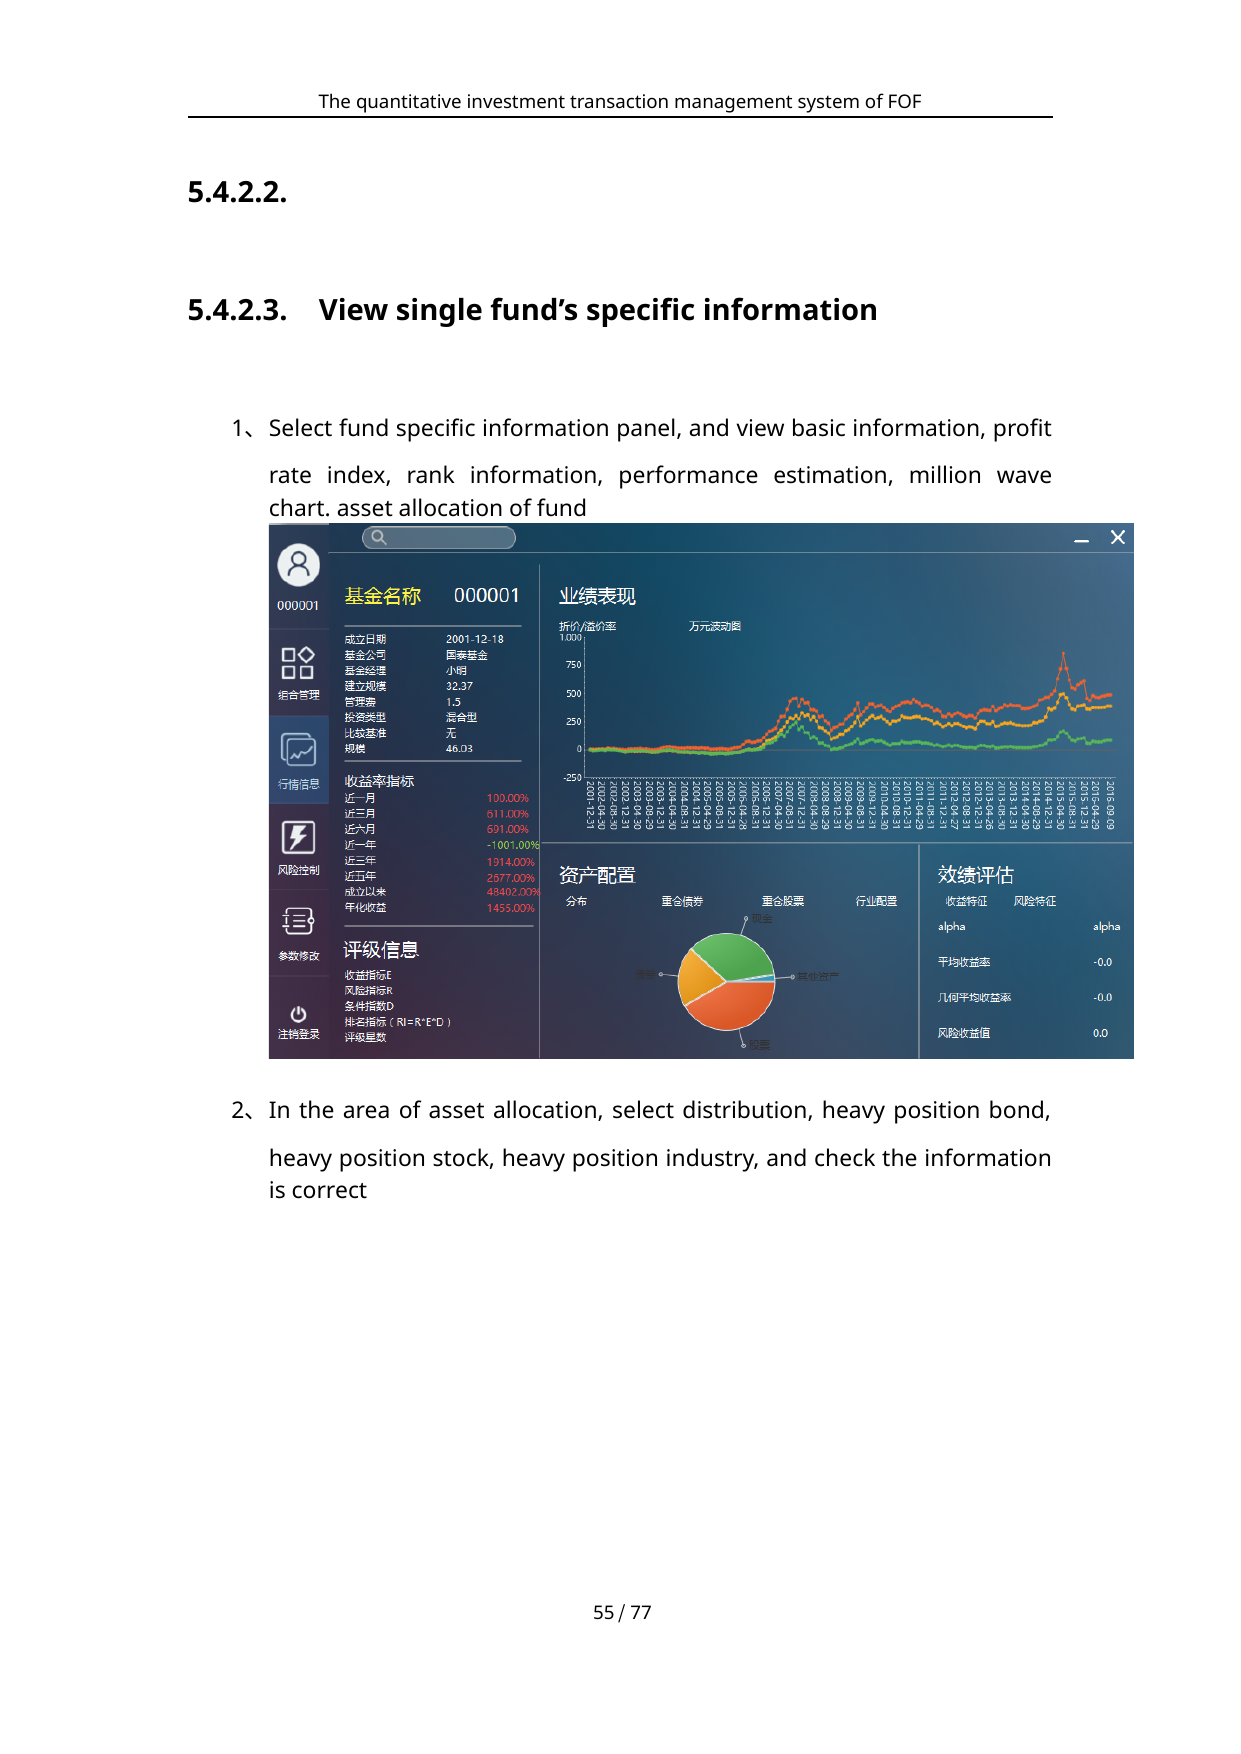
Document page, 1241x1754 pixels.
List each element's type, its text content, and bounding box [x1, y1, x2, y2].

list Select fund specific information panel, and view basic information, profit rate index, rank information, performance estimation, million wave chart. asset allocation of fund [231, 394, 1053, 524]
list In the area of asset allocation, select distribution, heavy position bond, heavy position stock, heavy position industry, and check the information is correct [231, 1076, 1053, 1206]
picture [268, 523, 1134, 1059]
subtitle View single fund’s specific information [187, 276, 1053, 341]
